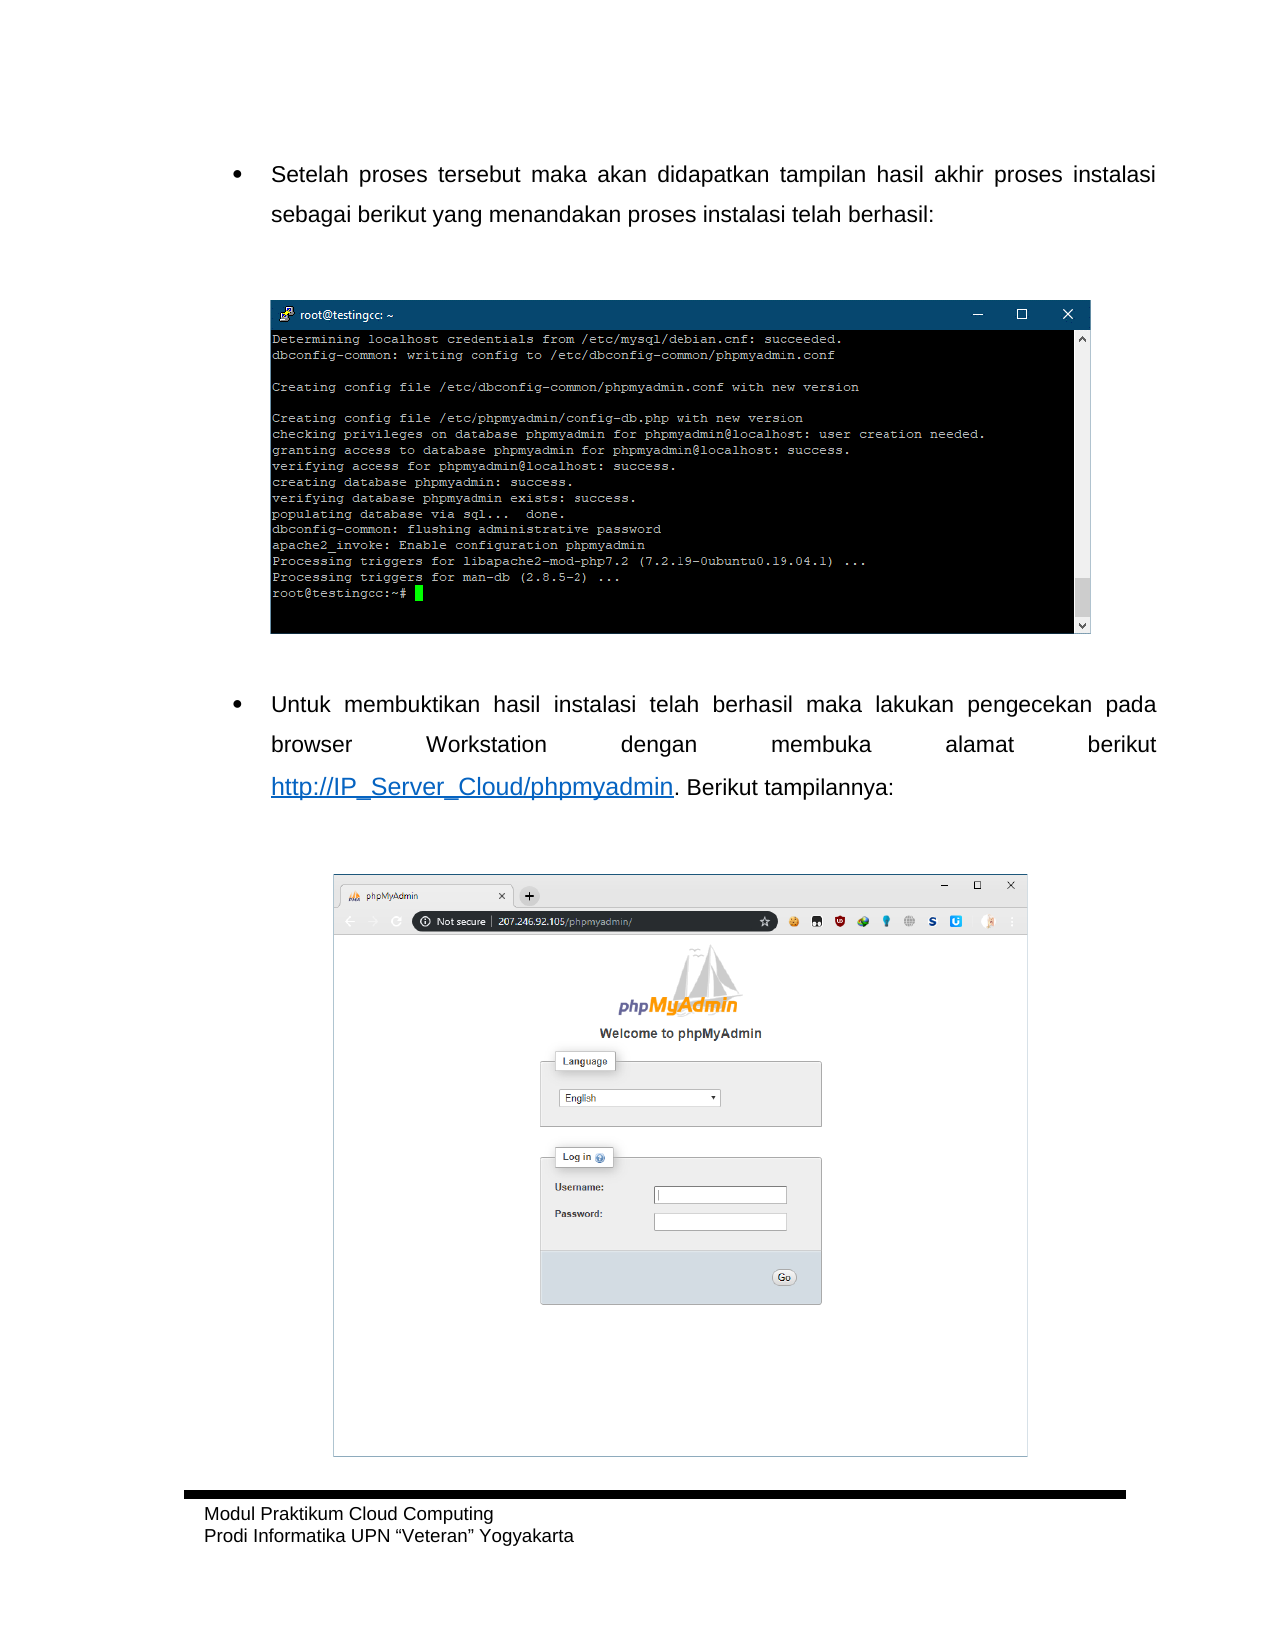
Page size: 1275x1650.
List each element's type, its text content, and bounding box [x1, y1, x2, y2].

picture [333, 874, 1028, 1457]
picture [270, 300, 1091, 634]
subtitle Setelah proses tersebut maka akan didapatkan tampilan hasil akhir proses instalasi sebagai berikut yang menandakan proses instalasi telah berhasil: [233, 161, 1157, 227]
subtitle Untuk membuktikan hasil instalasi telah berhasil maka lakukan pengecekan pada browser Workstation dengan membuka alamat berikut http://IP_Server_Cloud/phpmyadmin. Berikut tampilannya: [233, 691, 1157, 800]
